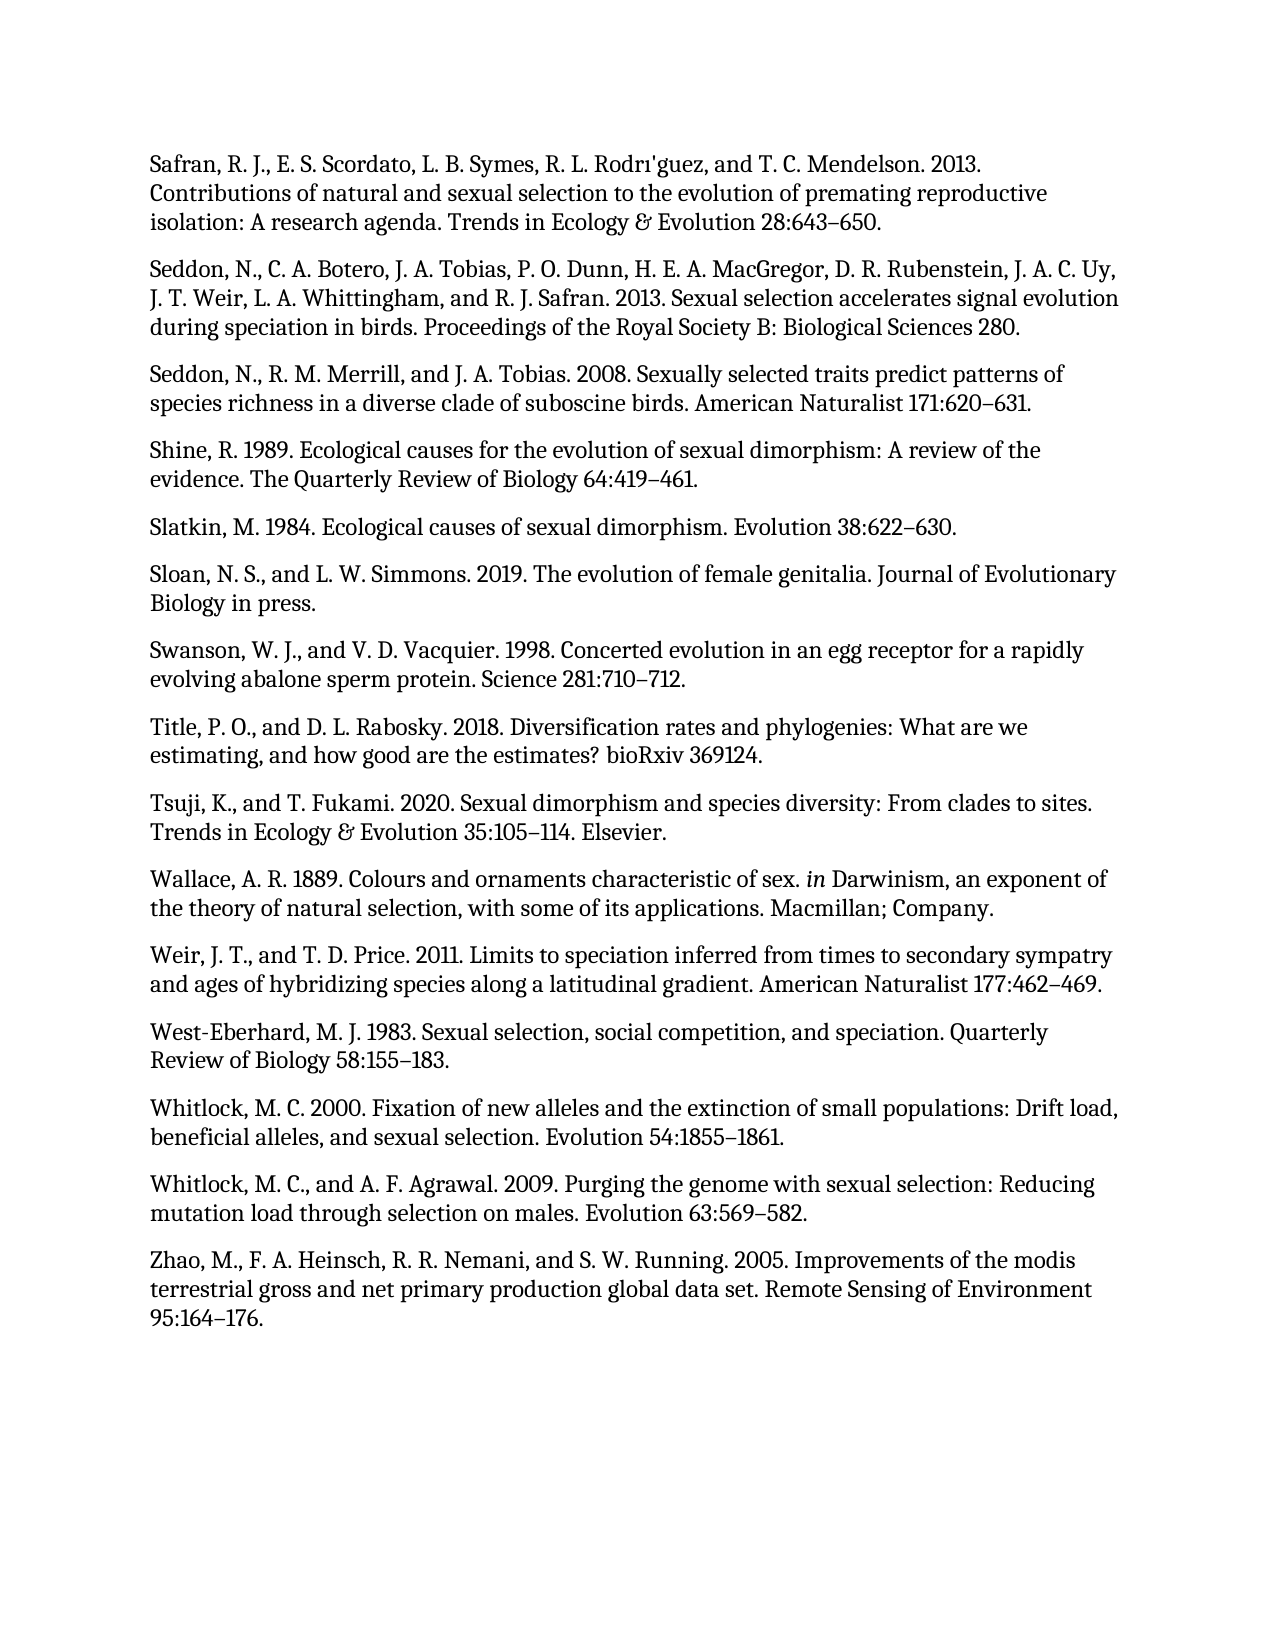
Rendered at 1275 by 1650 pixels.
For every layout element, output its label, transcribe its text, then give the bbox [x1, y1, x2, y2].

text Wallace, A. R. 1889. Colours and ornaments characteristic of sex. in Darwinism, an exponent of the theory of natural selection, with some of its applications. Macmillan; Company. [150, 865, 1125, 922]
text Swanson, W. J., and V. D. Vacquier. 1998. Concerted evolution in an egg receptor for a rapidly evolving abalone sperm protein. Science 281:710–712. [150, 636, 1125, 694]
text Weir, J. T., and T. D. Price. 2011. Limits to speciation inferred from times to secondary sympatry and ages of hybridizing species along a latitudinal gradient. American Naturalist 177:462–469. [150, 941, 1125, 999]
text Zhao, M., F. A. Heinsch, R. R. Nemani, and S. W. Running. 2005. Improvements of the modis terrestrial gross and net primary production global data set. Remote Sensing of Environment 95:164–176. [150, 1246, 1125, 1332]
text Shine, R. 1989. Ecological causes for the evolution of sexual dimorphism: A review of the evidence. The Quarterly Review of Biology 64:419–461. [150, 436, 1125, 494]
text Sloan, N. S., and L. W. Simmons. 2019. The evolution of female genitalia. Journal of Evolutionary Biology in press. [150, 560, 1125, 617]
text Seddon, N., R. M. Merrill, and J. A. Tobias. 2008. Sexually selected traits predict patterns of species richness in a diverse clade of suboscine birds. American Naturalist 171:620–631. [150, 360, 1125, 417]
text Slatkin, M. 1984. Ecological causes of sexual dimorphism. Evolution 38:622–630. [150, 512, 1125, 541]
text Tsuji, K., and T. Fukami. 2020. Sexual dimorphism and species diversity: From clades to sites. Trends in Ecology & Evolution 35:105–114. Elsevier. [150, 789, 1125, 846]
text West-Eberhard, M. J. 1983. Sexual selection, social competition, and speciation. Quarterly Review of Biology 58:155–183. [150, 1017, 1125, 1075]
text Whitlock, M. C. 2000. Fixation of new alleles and the extinction of small populations: Drift load, beneficial alleles, and sexual selection. Evolution 54:1855–1861. [150, 1094, 1125, 1151]
text Title, P. O., and D. L. Rabosky. 2018. Diversification rates and phylogenies: What are we estimating, and how good are the estimates? bioRxiv 369124. [150, 712, 1125, 770]
text Safran, R. J., E. S. Scordato, L. B. Symes, R. L. Rodrı'guez, and T. C. Mendelson. 2013. Contributions of natural and sexual selection to the evolution of premating reproductive isolation: A research agenda. Trends in Ecology & Evolution 28:643–650. [150, 150, 1125, 236]
text Seddon, N., C. A. Botero, J. A. Tobias, P. O. Dunn, H. E. A. MacGregor, D. R. Rubenstein, J. A. C. Uy, J. T. Weir, L. A. Whittingham, and R. J. Safran. 2013. Sexual selection accelerates signal evolution during speciation in birds. Proceedings of the Royal Society B: Biological Sciences 280. [150, 255, 1125, 341]
text Whitlock, M. C., and A. F. Agrawal. 2009. Purging the genome with sexual selection: Reducing mutation load through selection on males. Evolution 63:569–582. [150, 1170, 1125, 1227]
